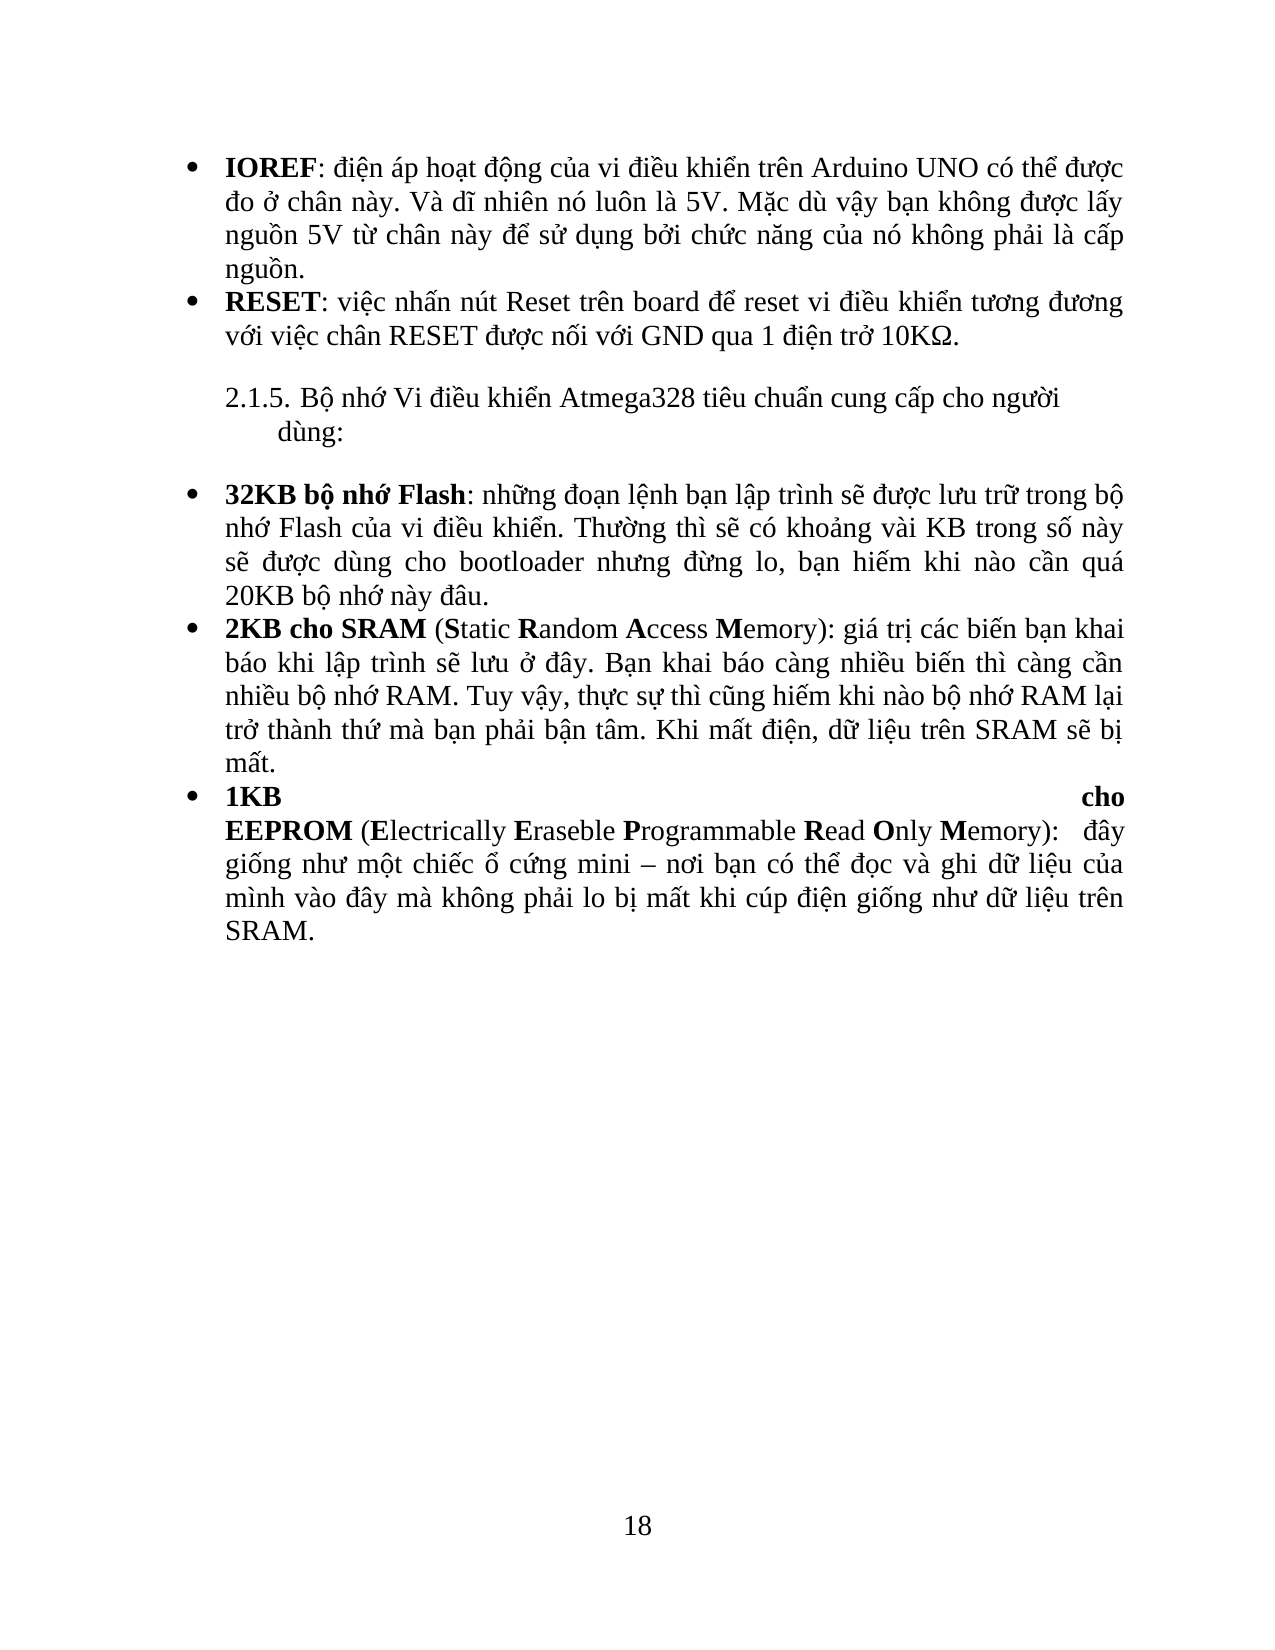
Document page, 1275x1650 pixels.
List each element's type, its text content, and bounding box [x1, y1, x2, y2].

list 32KB bộ nhớ Flash: những đoạn lệnh bạn lập trình sẽ được lưu trữ trong bộ nhớ Flash của vi điều khiển. Thường thì sẽ có khoảng vài KB trong số này sẽ được dùng cho bootloader nhưng đừng lo, bạn hiếm khi nào cần quá 20KB bộ nhớ này đâu. [187, 477, 1125, 611]
list RESET: việc nhấn nút Reset trên board để reset vi điều khiển tương đương với việc chân RESET được nối với GND qua 1 điện trở 10KΩ. [187, 284, 1125, 351]
list 1KB cho EEPROM (Electrically Eraseble Programmable Read Only Memory): đây giống như một chiếc ổ cứng mini – nơi bạn có thể đọc và ghi dữ liệu của mình vào đây mà không phải lo bị mất khi cúp điện giống như dữ liệu trên SRAM. [187, 779, 1125, 947]
list 2KB cho SRAM (Static Random Access Memory): giá trị các biến bạn khai báo khi lập trình sẽ lưu ở đây. Bạn khai báo càng nhiều biến thì càng cần nhiều bộ nhớ RAM. Tuy vậy, thực sự thì cũng hiếm khi nào bộ nhớ RAM lại trở thành thứ mà bạn phải bận tâm. Khi mất điện, dữ liệu trên SRAM sẽ bị mất. [187, 611, 1125, 779]
subtitle Bộ nhớ Vi điều khiển Atmega328 tiêu chuẩn cung cấp cho người dùng: [225, 381, 1125, 448]
list IOREF: điện áp hoạt động của vi điều khiển trên Arduino UNO có thể được đo ở chân này. Và dĩ nhiên nó luôn là 5V. Mặc dù vậy bạn không được lấy nguồn 5V từ chân này để sử dụng bởi chức năng của nó không phải là cấp nguồn. [187, 150, 1125, 284]
